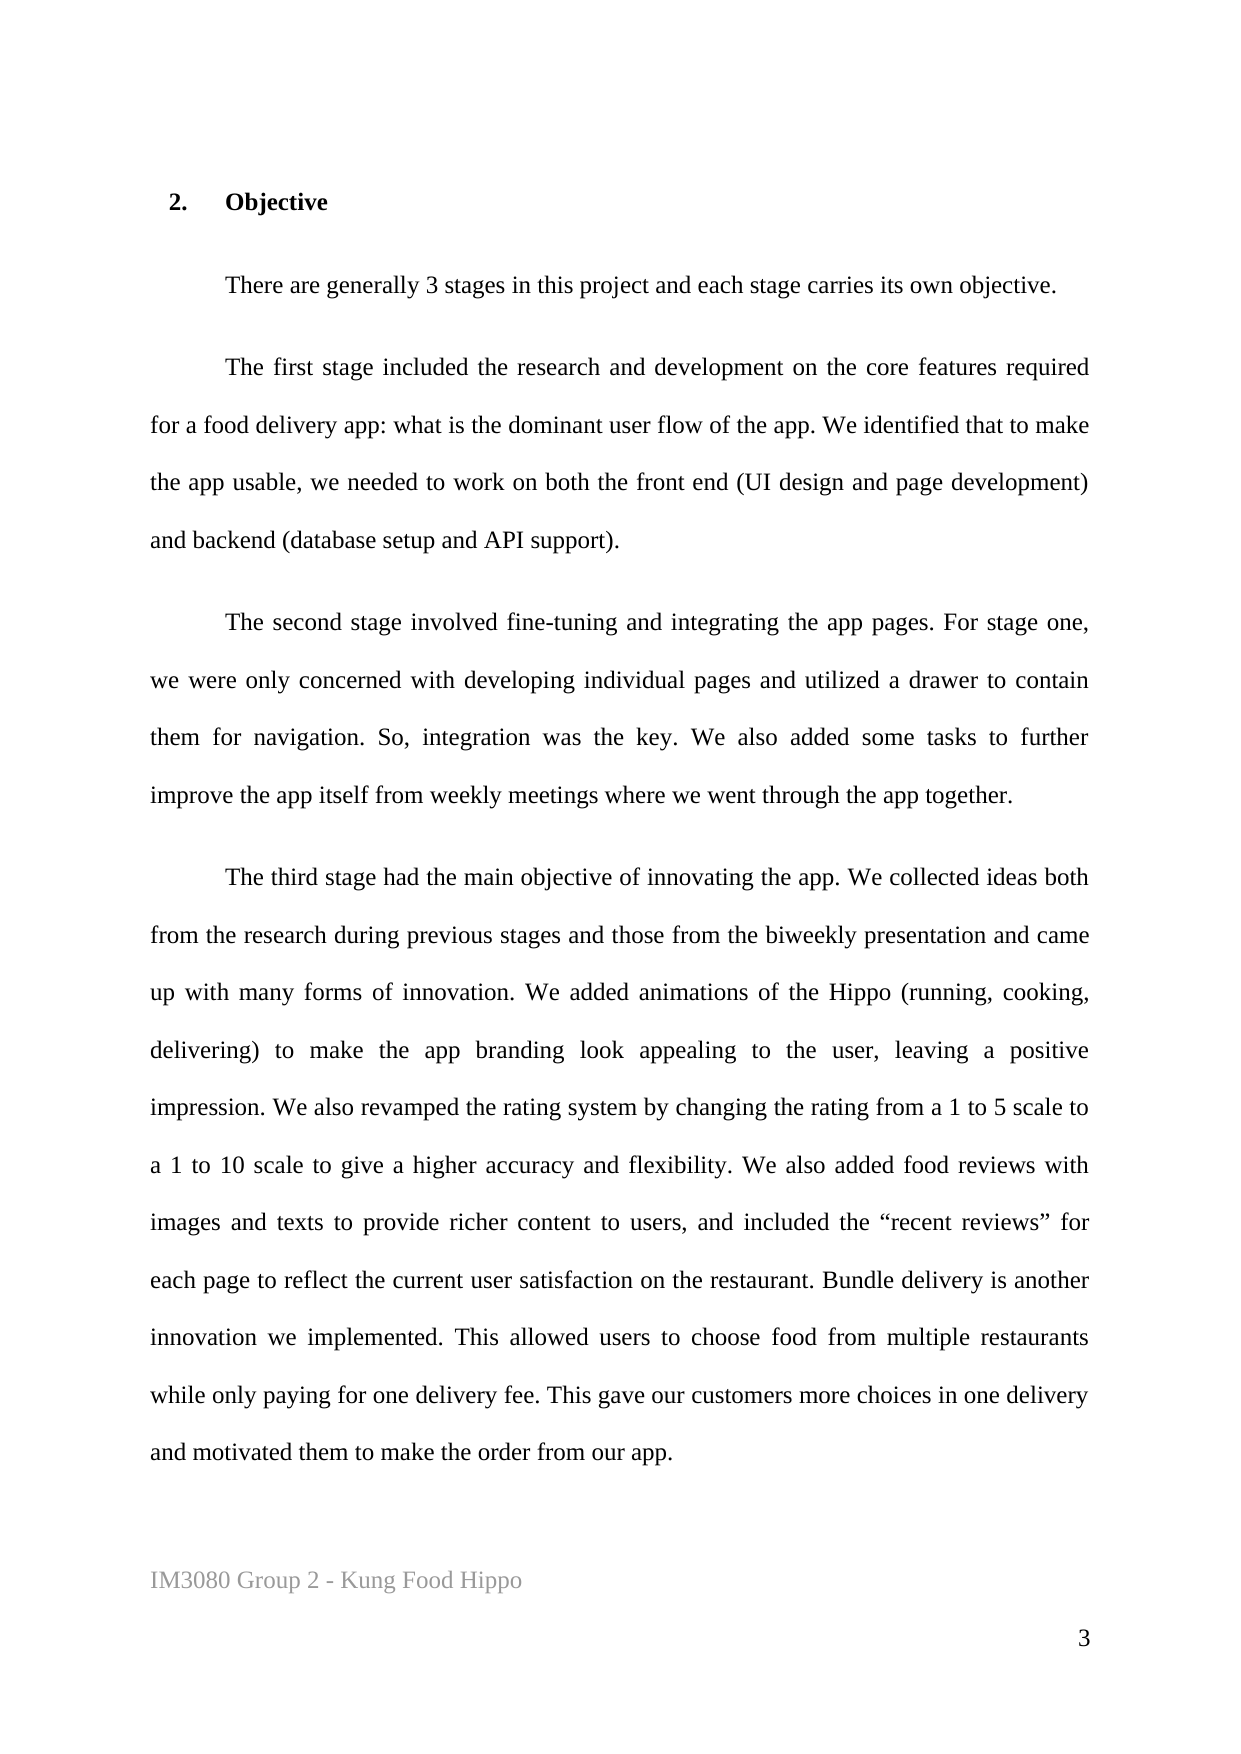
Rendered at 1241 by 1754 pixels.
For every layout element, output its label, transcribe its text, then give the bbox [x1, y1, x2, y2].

text The second stage involved fine-tuning and integrating the app pages. For stage one, we were only concerned with developing individual pages and utilized a drawer to contain them for navigation. So, integration was the key. We also added some tasks to further improve the app itself from weekly meetings where we went through the app together. [150, 607, 1090, 809]
subtitle Objective [187, 187, 1090, 216]
text The first stage included the research and development on the core features required for a food delivery app: what is the dominant user flow of the app. We identified that to make the app usable, we needed to work on both the front end (UI design and page development) and backend (database setup and API support). [150, 352, 1090, 554]
text The third stage had the main objective of innovating the app. We collected ideas both from the research during previous stages and those from the biweekly presentation and came up with many forms of innovation. We added animations of the Hippo (running, cooking, delivering) to make the app branding look appealing to the user, leaving a positive impression. We also revamped the rating system by changing the rating from a 1 to 5 scale to a 1 to 10 scale to give a higher accuracy and flexibility. We also added food reviews with images and texts to provide richer content to users, and included the “recent reviews” for each page to reflect the current user satisfaction on the restaurant. Bundle delivery is another innovation we implemented. This allowed users to choose food from multiple restaurants while only paying for one delivery fee. This gave our customers more choices in one delivery and motivated them to make the order from our app. [150, 862, 1090, 1466]
text There are generally 3 stages in this project and each stage carries its own objective. [150, 270, 1090, 299]
